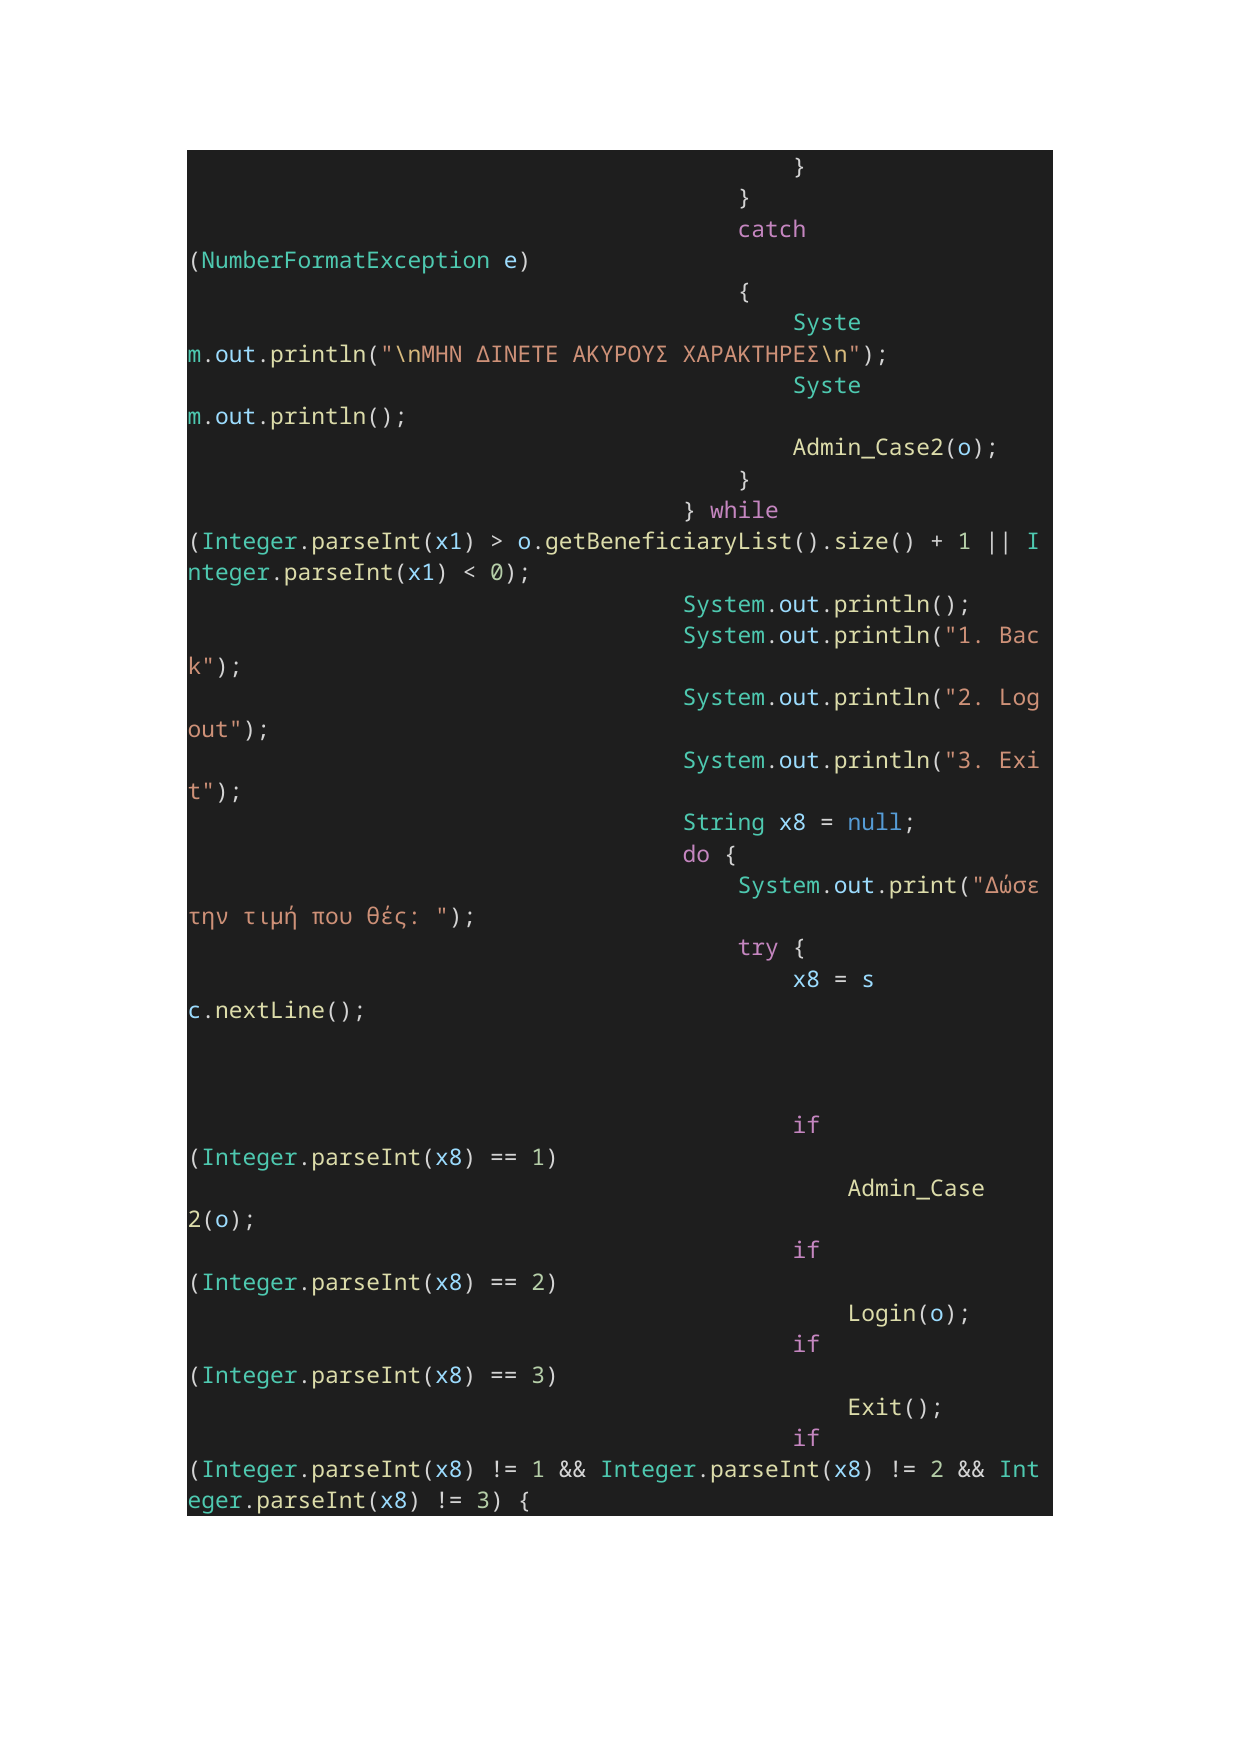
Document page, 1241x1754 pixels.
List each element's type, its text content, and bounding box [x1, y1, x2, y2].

text catch (NumberFormatException e) [187, 212, 1053, 275]
text Login(o); [187, 1297, 1053, 1328]
text x8 = sc.nextLine(); [187, 962, 1053, 1025]
text } [187, 462, 1053, 494]
text try { [187, 931, 1053, 962]
text } [187, 150, 1053, 181]
text if (Integer.parseInt(x8) == 1) [187, 1109, 1053, 1172]
text if (Integer.parseInt(x8) != 1 && Integer.parseInt(x8) != 2 && Integer.parseInt(x8) != 3) { [187, 1422, 1053, 1516]
text } while (Integer.parseInt(x1) > o.getBeneficiaryList().size() + 1 || Integer.parseInt(x1) < 0); [187, 494, 1053, 587]
text { [187, 275, 1053, 306]
text System.out.println("1. Back"); [187, 619, 1053, 681]
text if (Integer.parseInt(x8) == 2) [187, 1234, 1053, 1297]
text System.out.println("\nΜΗΝ ΔΙΝΕΤΕ ΑΚΥΡΟΥΣ ΧΑΡΑΚΤΗΡΕΣ\n"); [187, 306, 1053, 369]
text System.out.println("3. Exit"); [187, 744, 1053, 806]
text System.out.println(); [187, 587, 1053, 619]
text Admin_Case2(o); [187, 431, 1053, 462]
text do { [187, 837, 1053, 869]
text System.out.print("Δώσε την τιμή που θές: "); [187, 869, 1053, 931]
text Admin_Case2(o); [187, 1172, 1053, 1234]
text System.out.println(); [187, 369, 1053, 431]
text if (Integer.parseInt(x8) == 3) [187, 1328, 1053, 1391]
text System.out.println("2. Logout"); [187, 681, 1053, 744]
text } [187, 181, 1053, 212]
text Exit(); [187, 1391, 1053, 1422]
text String x8 = null; [187, 806, 1053, 837]
